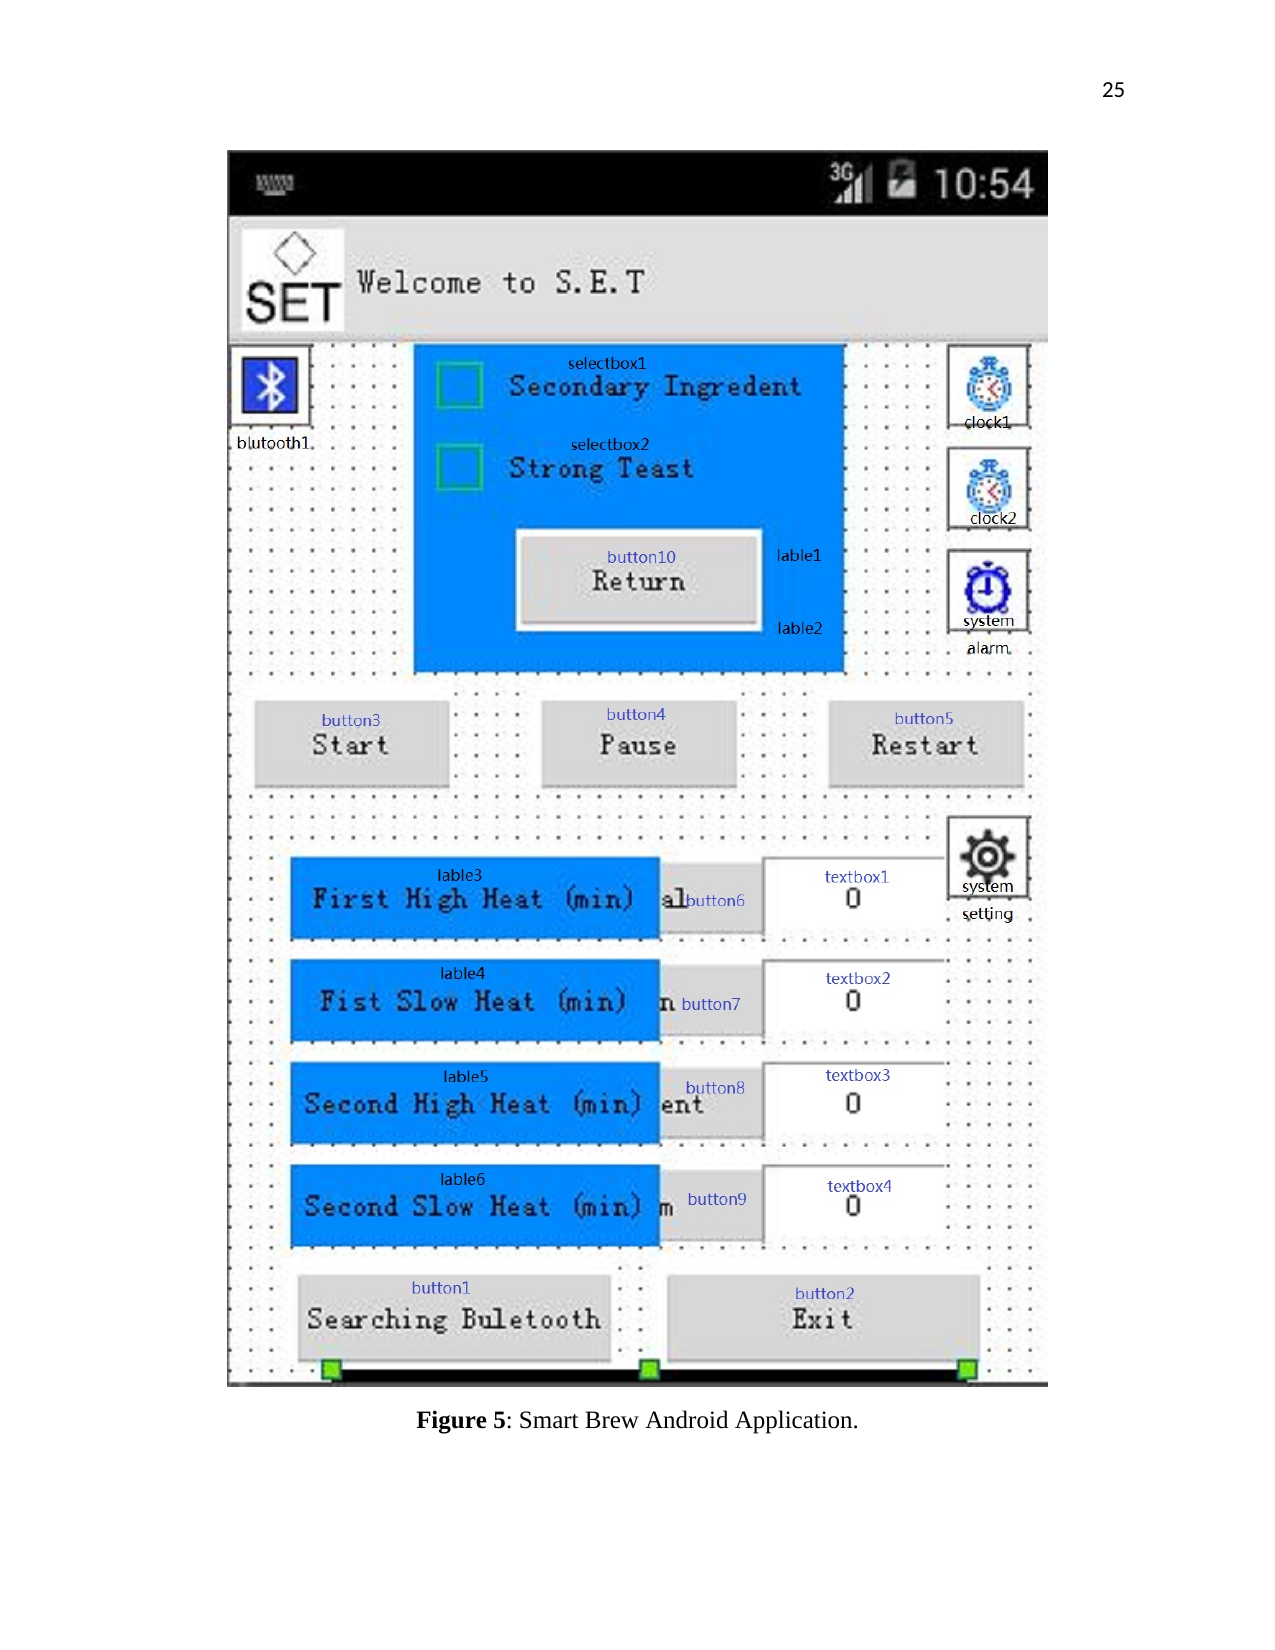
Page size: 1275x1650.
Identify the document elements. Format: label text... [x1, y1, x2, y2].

text Figure 5: Smart Brew Android Application. [150, 1406, 1125, 1434]
picture [227, 150, 1048, 1387]
